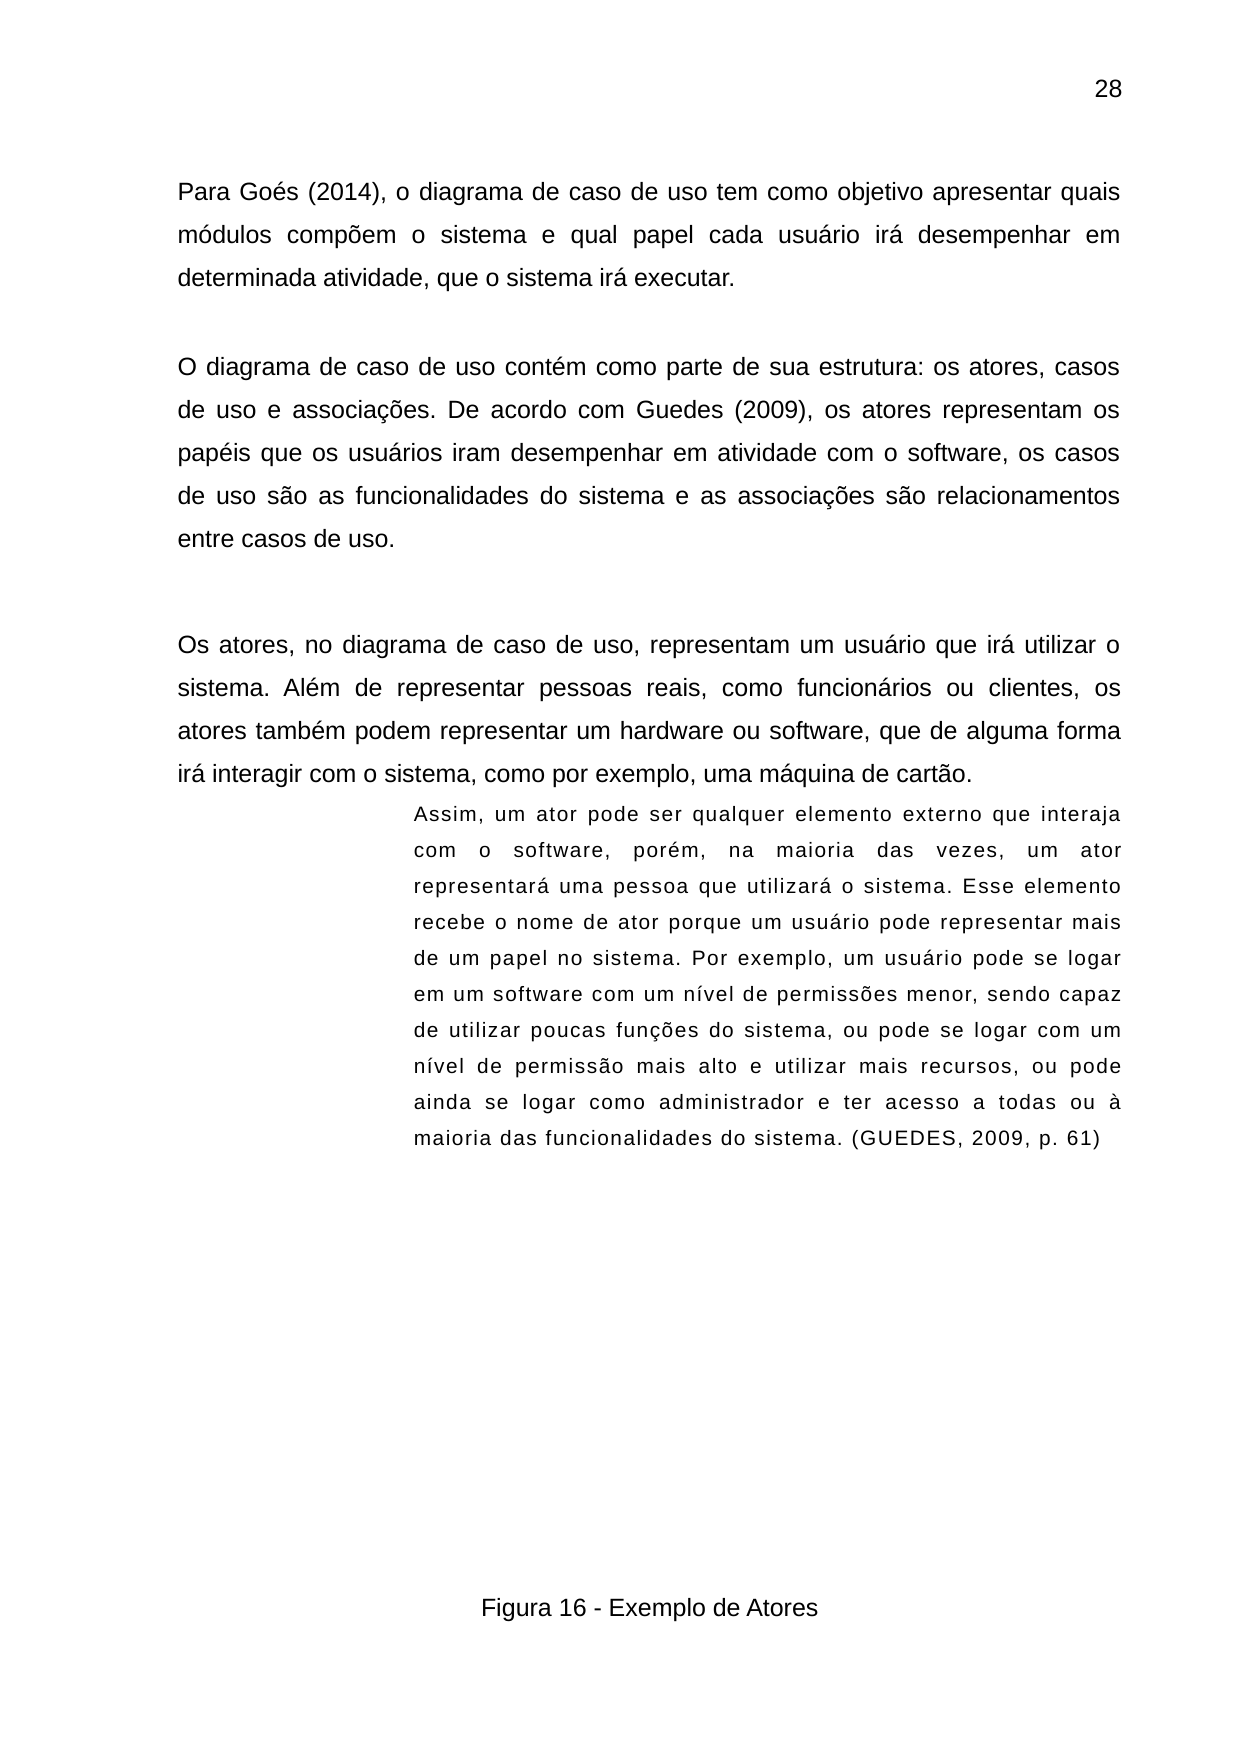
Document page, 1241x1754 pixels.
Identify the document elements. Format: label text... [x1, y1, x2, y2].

text Para Goés (2014), o diagrama de caso de uso tem como objetivo apresentar quais módulos compõem o sistema e qual papel cada usuário irá desempenhar em determinada atividade, que o sistema irá executar. [177, 177, 1122, 292]
text O diagrama de caso de uso contém como parte de sua estrutura: os atores, casos de uso e associações. De acordo com Guedes (2009), os atores representam os papéis que os usuários iram desempenhar em atividade com o software, os casos de uso são as funcionalidades do sistema e as associações são relacionamentos entre casos de uso. [177, 352, 1122, 553]
text Figura 16 - Exemplo de Atores [177, 1593, 1122, 1622]
subtitle Assim, um ator pode ser qualquer elemento externo que interaja com o software, porém, na maioria das vezes, um ator representará uma pessoa que utilizará o sistema. Esse elemento recebe o nome de ator porque um usuário pode representar mais de um papel no sistema. Por exemplo, um usuário pode se logar em um software com um nível de permissões menor, sendo capaz de utilizar poucas funções do sistema, ou pode se logar com um nível de permissão mais alto e utilizar mais recursos, ou pode ainda se logar como administrador e ter acesso a todas ou à maioria das funcionalidades do sistema. (GUEDES, 2009, p. 61) [413, 802, 1122, 1149]
text Os atores, no diagrama de caso de uso, representam um usuário que irá utilizar o sistema. Além de representar pessoas reais, como funcionários ou clientes, os atores também podem representar um hardware ou software, que de alguma forma irá interagir com o sistema, como por exemplo, uma máquina de cartão. [177, 630, 1122, 788]
